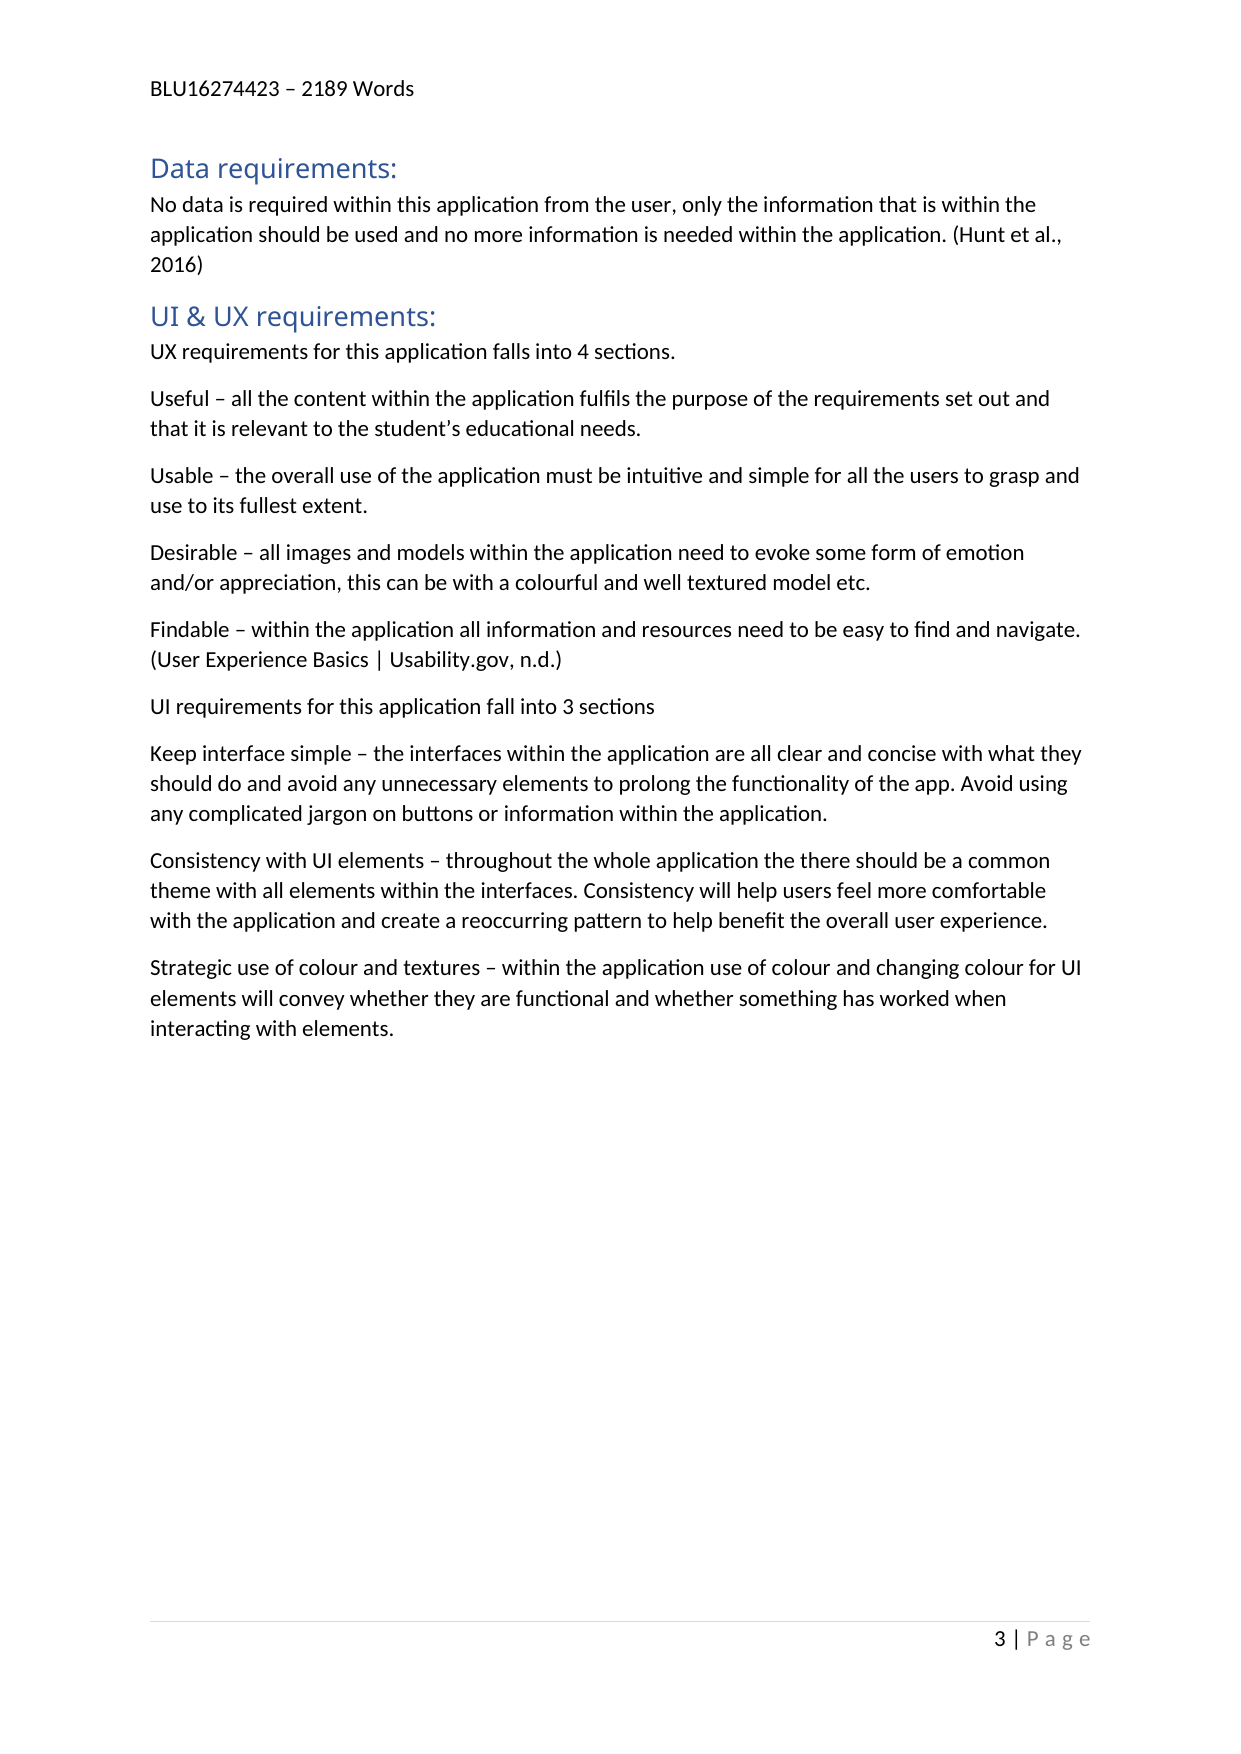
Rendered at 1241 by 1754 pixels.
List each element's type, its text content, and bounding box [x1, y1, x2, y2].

text Desirable – all images and models within the application need to evoke some form of emotion and/or appreciation, this can be with a colourful and well textured model etc. [150, 538, 1090, 596]
text UX requirements for this application falls into 4 sections. [150, 337, 1090, 365]
subtitle Data requirements: [150, 150, 1090, 187]
text UI requirements for this application fall into 3 sections [150, 692, 1090, 720]
text Findable – within the application all information and resources need to be easy to find and navigate. (User Experience Basics | Usability.gov, n.d.) [150, 615, 1090, 673]
subtitle UI & UX requirements: [150, 297, 1090, 334]
text Consistency with UI elements – throughout the whole application the there should be a common theme with all elements within the interfaces. Consistency will help users feel more comfortable with the application and create a reoccurring pattern to help benefit the overall user experience. [150, 846, 1090, 935]
text Strategic use of colour and textures – within the application use of colour and changing colour for UI elements will convey whether they are functional and whether something has worked when interacting with elements. [150, 953, 1090, 1042]
text Useful – all the content within the application fulfils the purpose of the requirements set out and that it is relevant to the student’s educational needs. [150, 384, 1090, 442]
text Keep interface simple – the interfaces within the application are all clear and concise with what they should do and avoid any unnecessary elements to prolong the functionality of the app. Avoid using any complicated jargon on buttons or information within the application. [150, 739, 1090, 827]
text No data is required within this application from the user, only the information that is within the application should be used and no more information is needed within the application. (Hunt et al., 2016) [150, 190, 1090, 278]
text Usable – the overall use of the application must be intuitive and simple for all the users to grasp and use to its fullest extent. [150, 461, 1090, 519]
